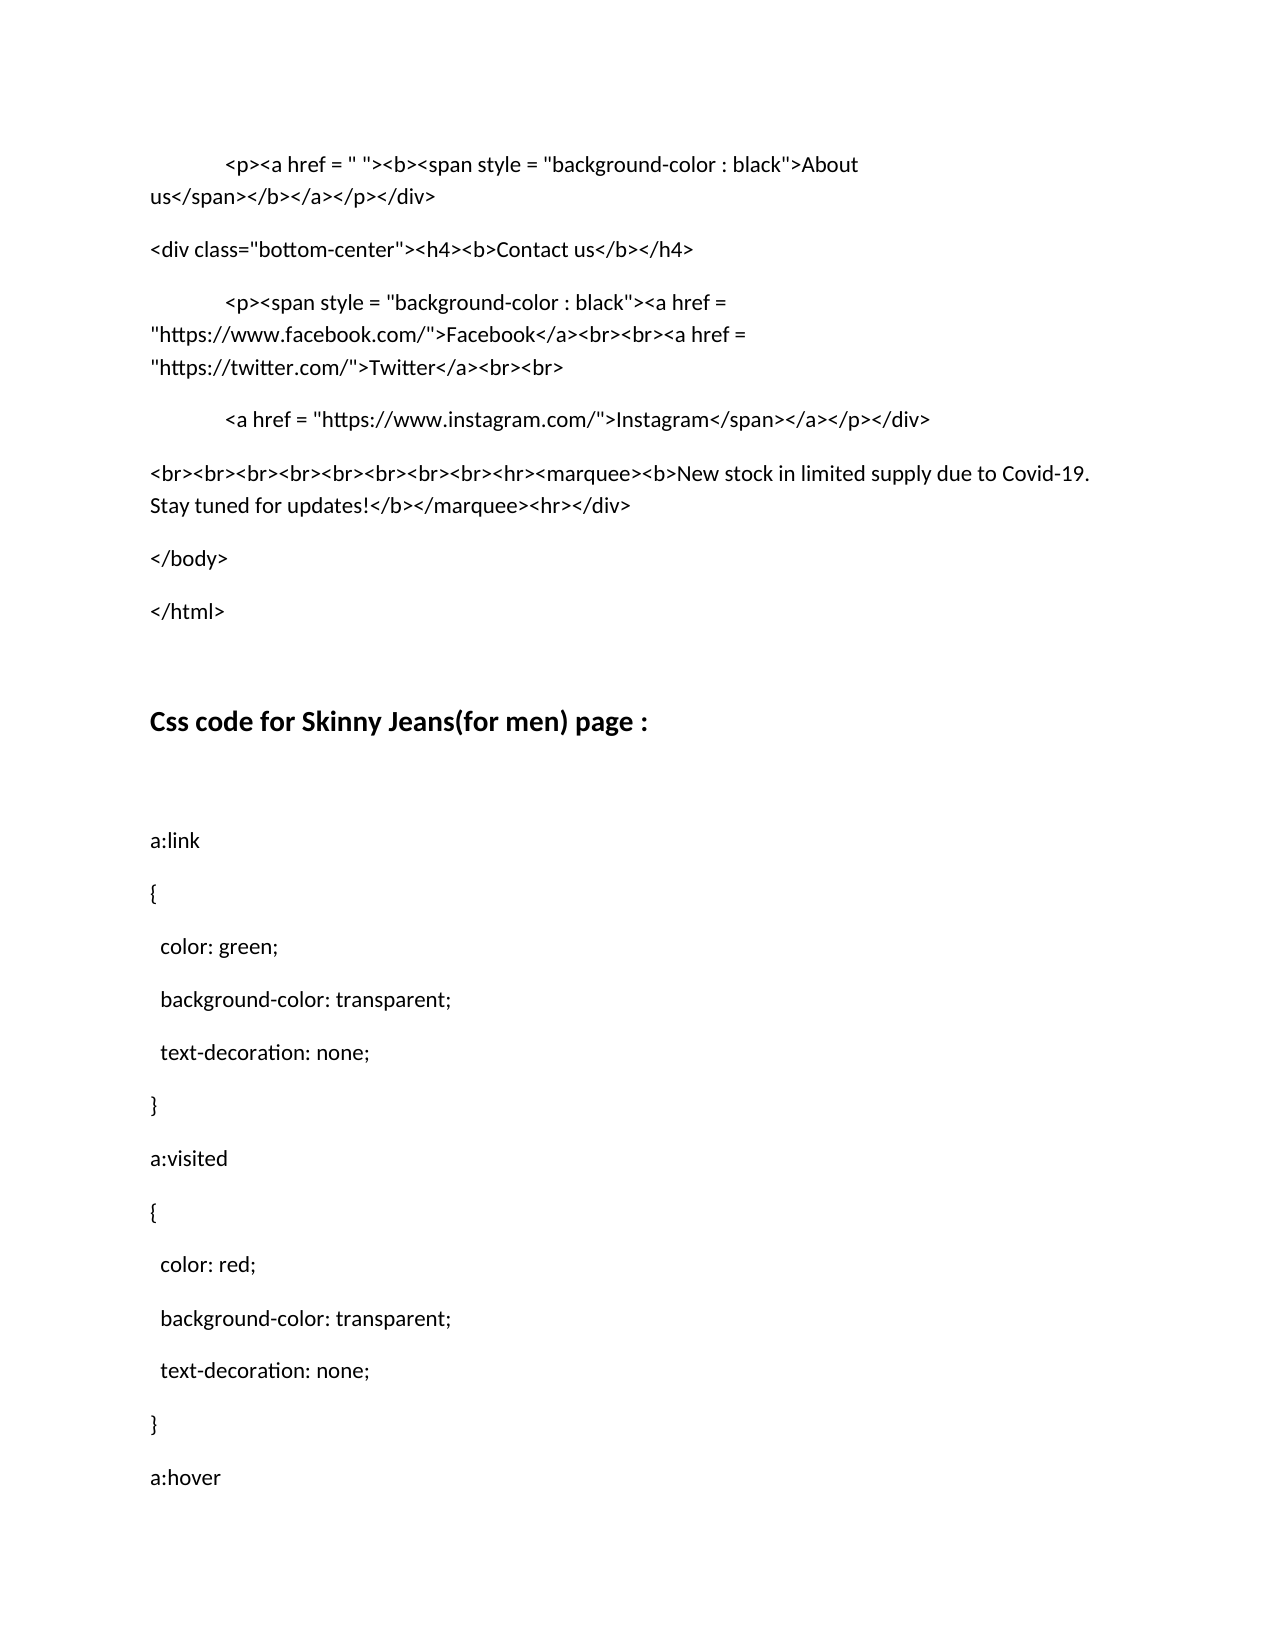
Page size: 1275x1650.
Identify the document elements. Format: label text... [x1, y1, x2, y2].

text background-color: transparent; [150, 986, 1125, 1013]
text <a href = "https://www.instagram.com/">Instagram</span></a></p></div> [150, 406, 1125, 434]
text </body> [150, 544, 1125, 572]
text } [150, 1092, 1125, 1119]
text </html> [150, 597, 1125, 625]
text } [150, 1410, 1125, 1438]
text <p><span style = "background-color : black"><a href = "https://www.facebook.com/">Facebook</a><br><br><a href = "https://twitter.com/">Twitter</a><br><br> [150, 288, 1125, 381]
text text-decoration: none; [150, 1038, 1125, 1067]
text <br><br><br><br><br><br><br><br><hr><marquee><b>New stock in limited supply due to Covid-19. Stay tuned for updates!</b></marquee><hr></div> [150, 459, 1125, 519]
text background-color: transparent; [150, 1304, 1125, 1332]
text color: red; [150, 1251, 1125, 1279]
text text-decoration: none; [150, 1357, 1125, 1385]
text a:hover [150, 1463, 1125, 1491]
text a:link [150, 826, 1125, 854]
text <div class="bottom-center"><h4><b>Contact us</b></h4> [150, 235, 1125, 263]
text { [150, 1198, 1125, 1226]
text <p><a href = " "><b><span style = "background-color : black">About us</span></b></a></p></div> [150, 150, 1125, 210]
text color: green; [150, 932, 1125, 961]
text { [150, 879, 1125, 907]
text a:visited [150, 1144, 1125, 1173]
text Css code for Skinny Jeans(for men) page : [150, 703, 1125, 738]
